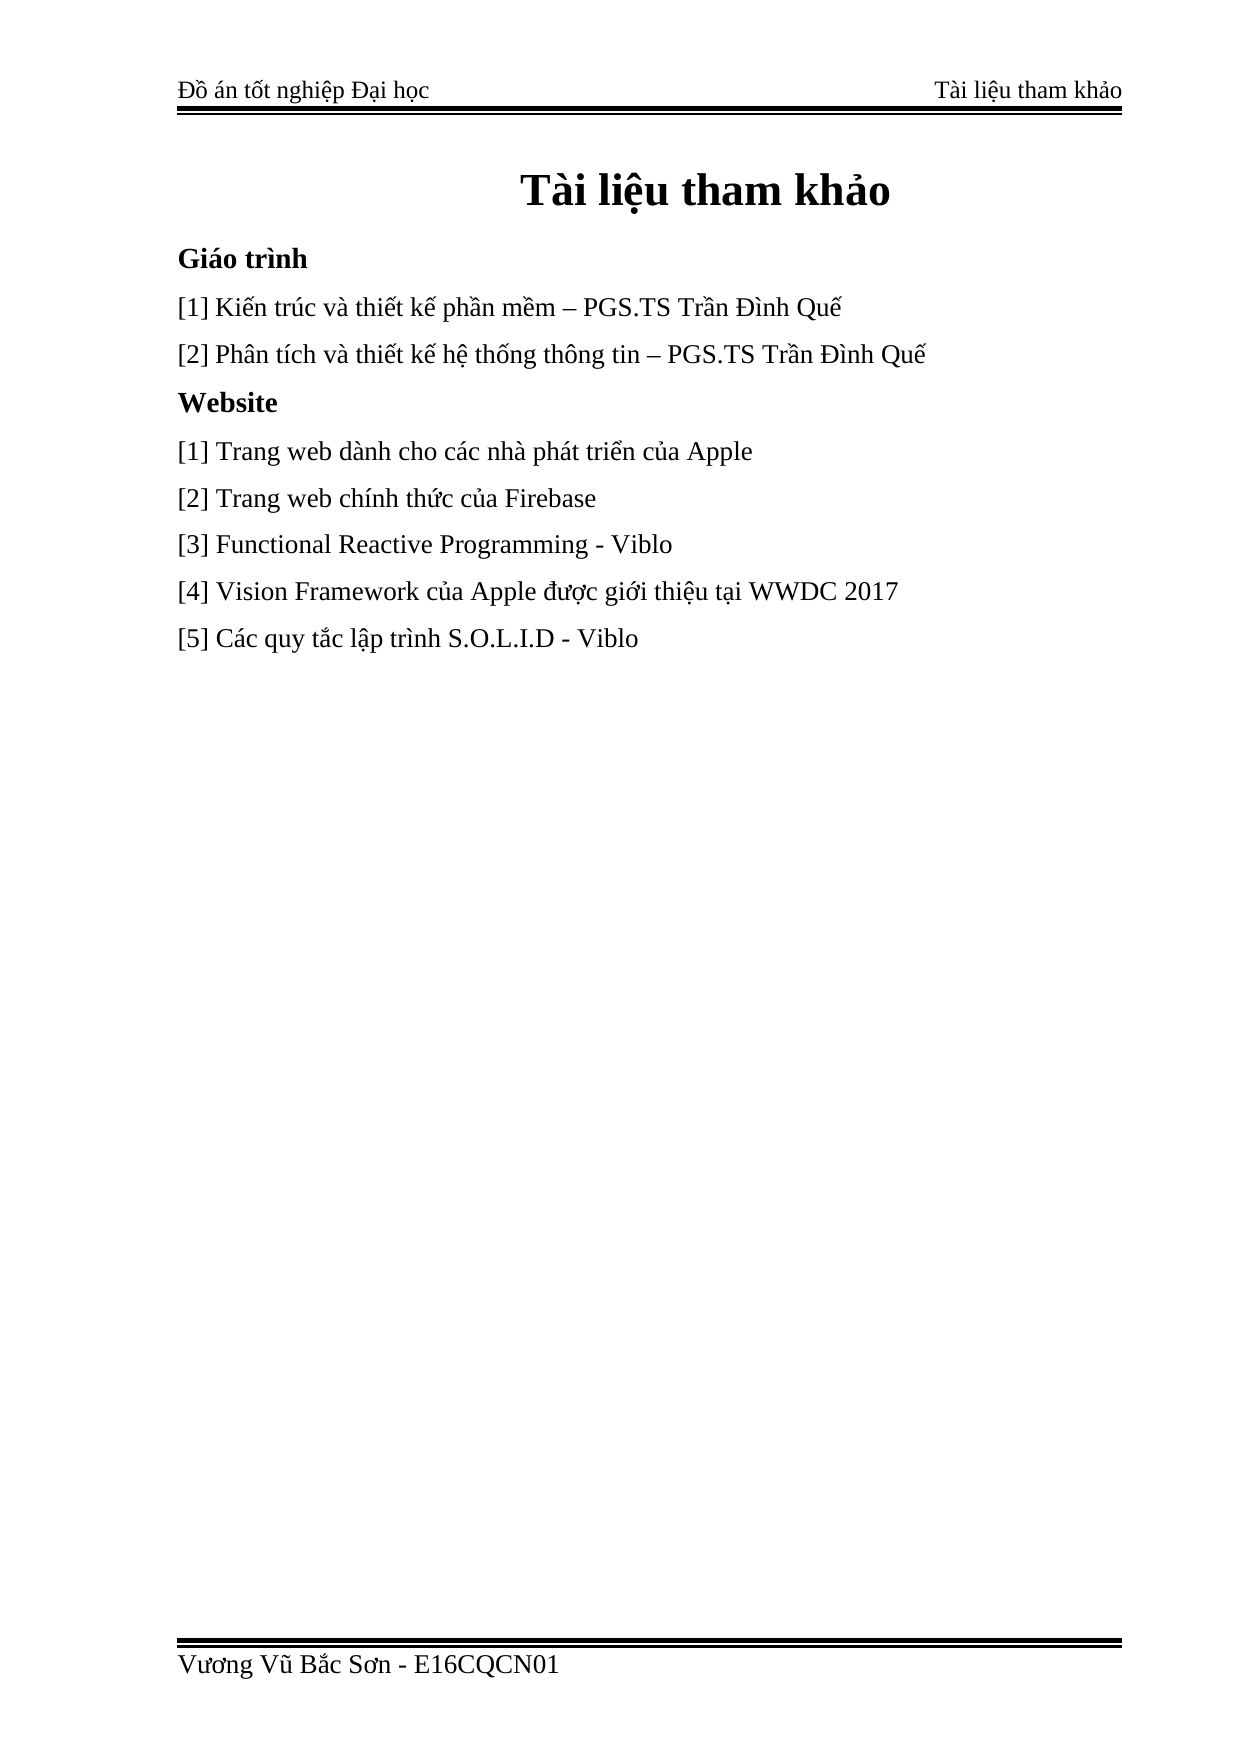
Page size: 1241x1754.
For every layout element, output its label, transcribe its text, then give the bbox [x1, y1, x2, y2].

list [2] Trang web chính thức của Firebase [177, 482, 1122, 513]
text [1] Kiến trúc và thiết kế phần mềm – PGS.TS Trần Đình Quế [177, 291, 1122, 323]
list [4] Vision Framework của Apple được giới thiệu tại WWDC 2017 [177, 575, 1122, 606]
list [1] Trang web dành cho các nhà phát triển của Apple [177, 435, 1122, 466]
list Website [177, 385, 1122, 418]
list [3] Functional Reactive Programming - Viblo [177, 528, 1122, 559]
list [2] Phân tích và thiết kế hệ thống thông tin – PGS.TS Trần Đình Quế [177, 338, 1122, 369]
list Tài liệu tham khảo [290, 162, 1122, 215]
text Giáo trình [177, 241, 1122, 275]
list [5] Các quy tắc lập trình S.O.L.I.D - Viblo [177, 622, 1122, 653]
